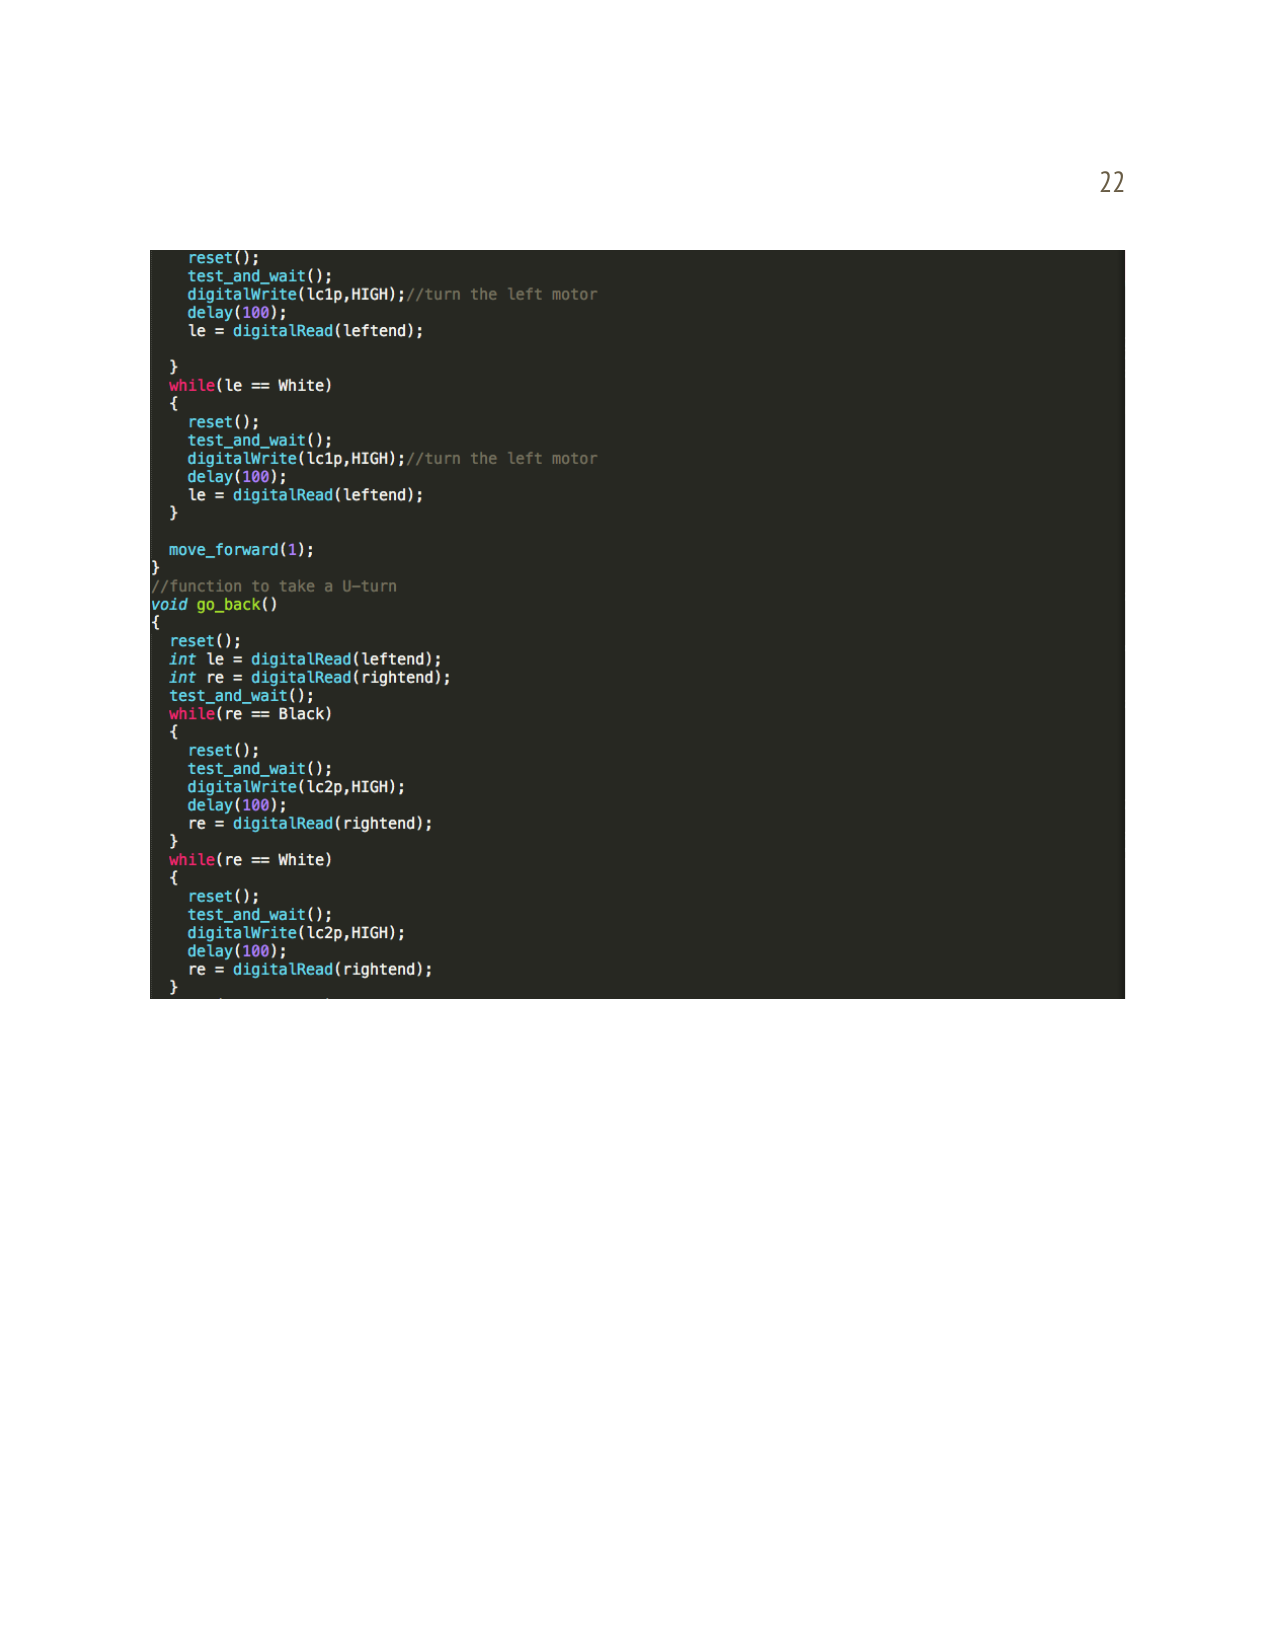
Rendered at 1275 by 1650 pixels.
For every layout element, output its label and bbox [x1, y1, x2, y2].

picture [150, 250, 1125, 999]
